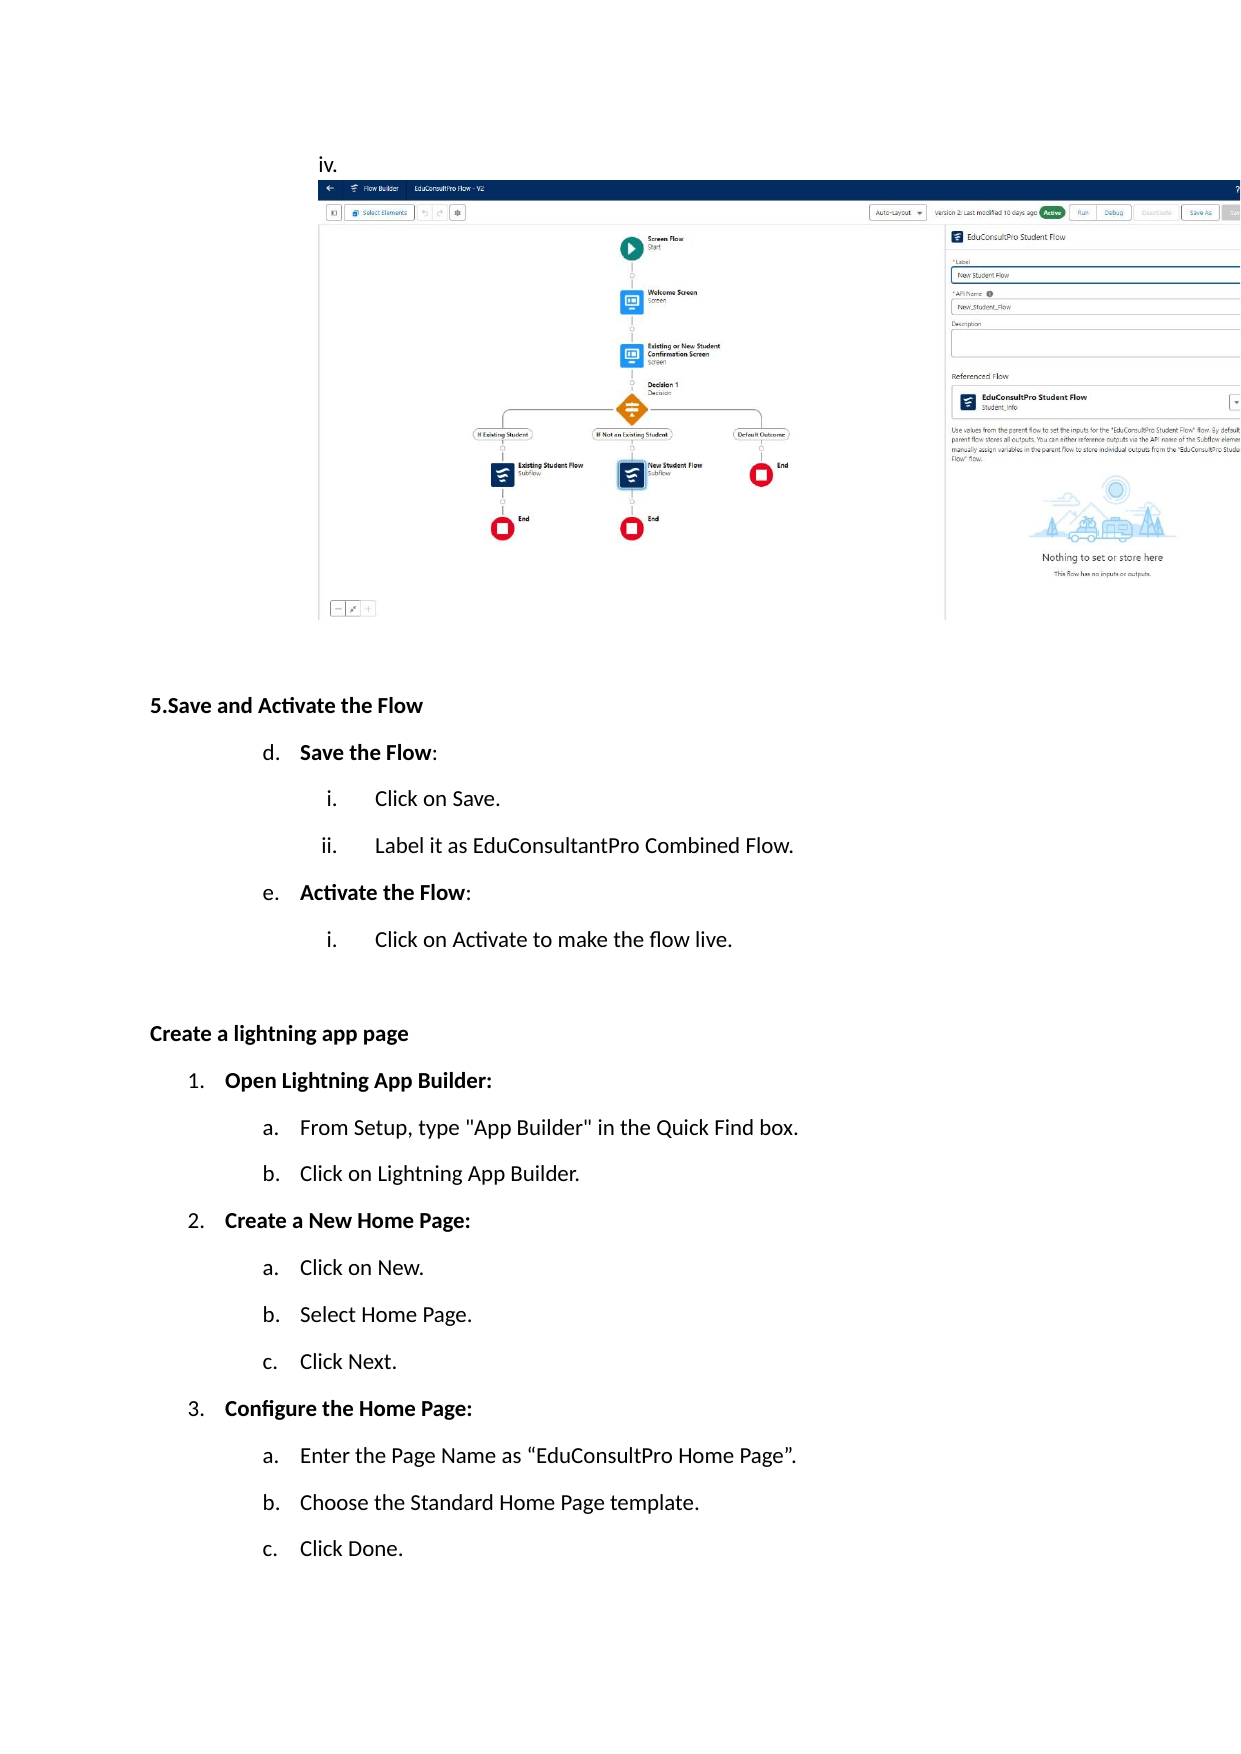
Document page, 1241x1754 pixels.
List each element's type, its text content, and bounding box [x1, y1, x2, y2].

list Click on Lightning App Builder. [262, 1159, 1090, 1188]
list Enter the Page Name as “EduConsultPro Home Page”. [262, 1441, 1090, 1469]
list From Setup, type "App Builder" in the Quick Find box. [262, 1113, 1090, 1141]
list Create a New Home Page: [187, 1206, 1090, 1234]
list Select Home Page. [262, 1300, 1090, 1328]
list Click on Activate to make the flow live. [337, 925, 1090, 953]
picture [318, 180, 1241, 620]
list Click Done. [262, 1534, 1090, 1563]
text Create a lightning app page [150, 1019, 1090, 1047]
text 5.Save and Activate the Flow [150, 691, 1090, 719]
list Click on Save. [337, 784, 1090, 813]
list Activate the Flow: [262, 878, 1090, 906]
list Save the Flow: [262, 738, 1090, 766]
list Configure the Home Page: [187, 1394, 1090, 1422]
list Click on New. [262, 1253, 1090, 1281]
list Choose the Standard Home Page template. [262, 1488, 1090, 1516]
list Label it as EduConsultantPro Combined Flow. [337, 831, 1090, 859]
list Open Lightning App Builder: [187, 1066, 1090, 1094]
list Click Next. [262, 1347, 1090, 1375]
